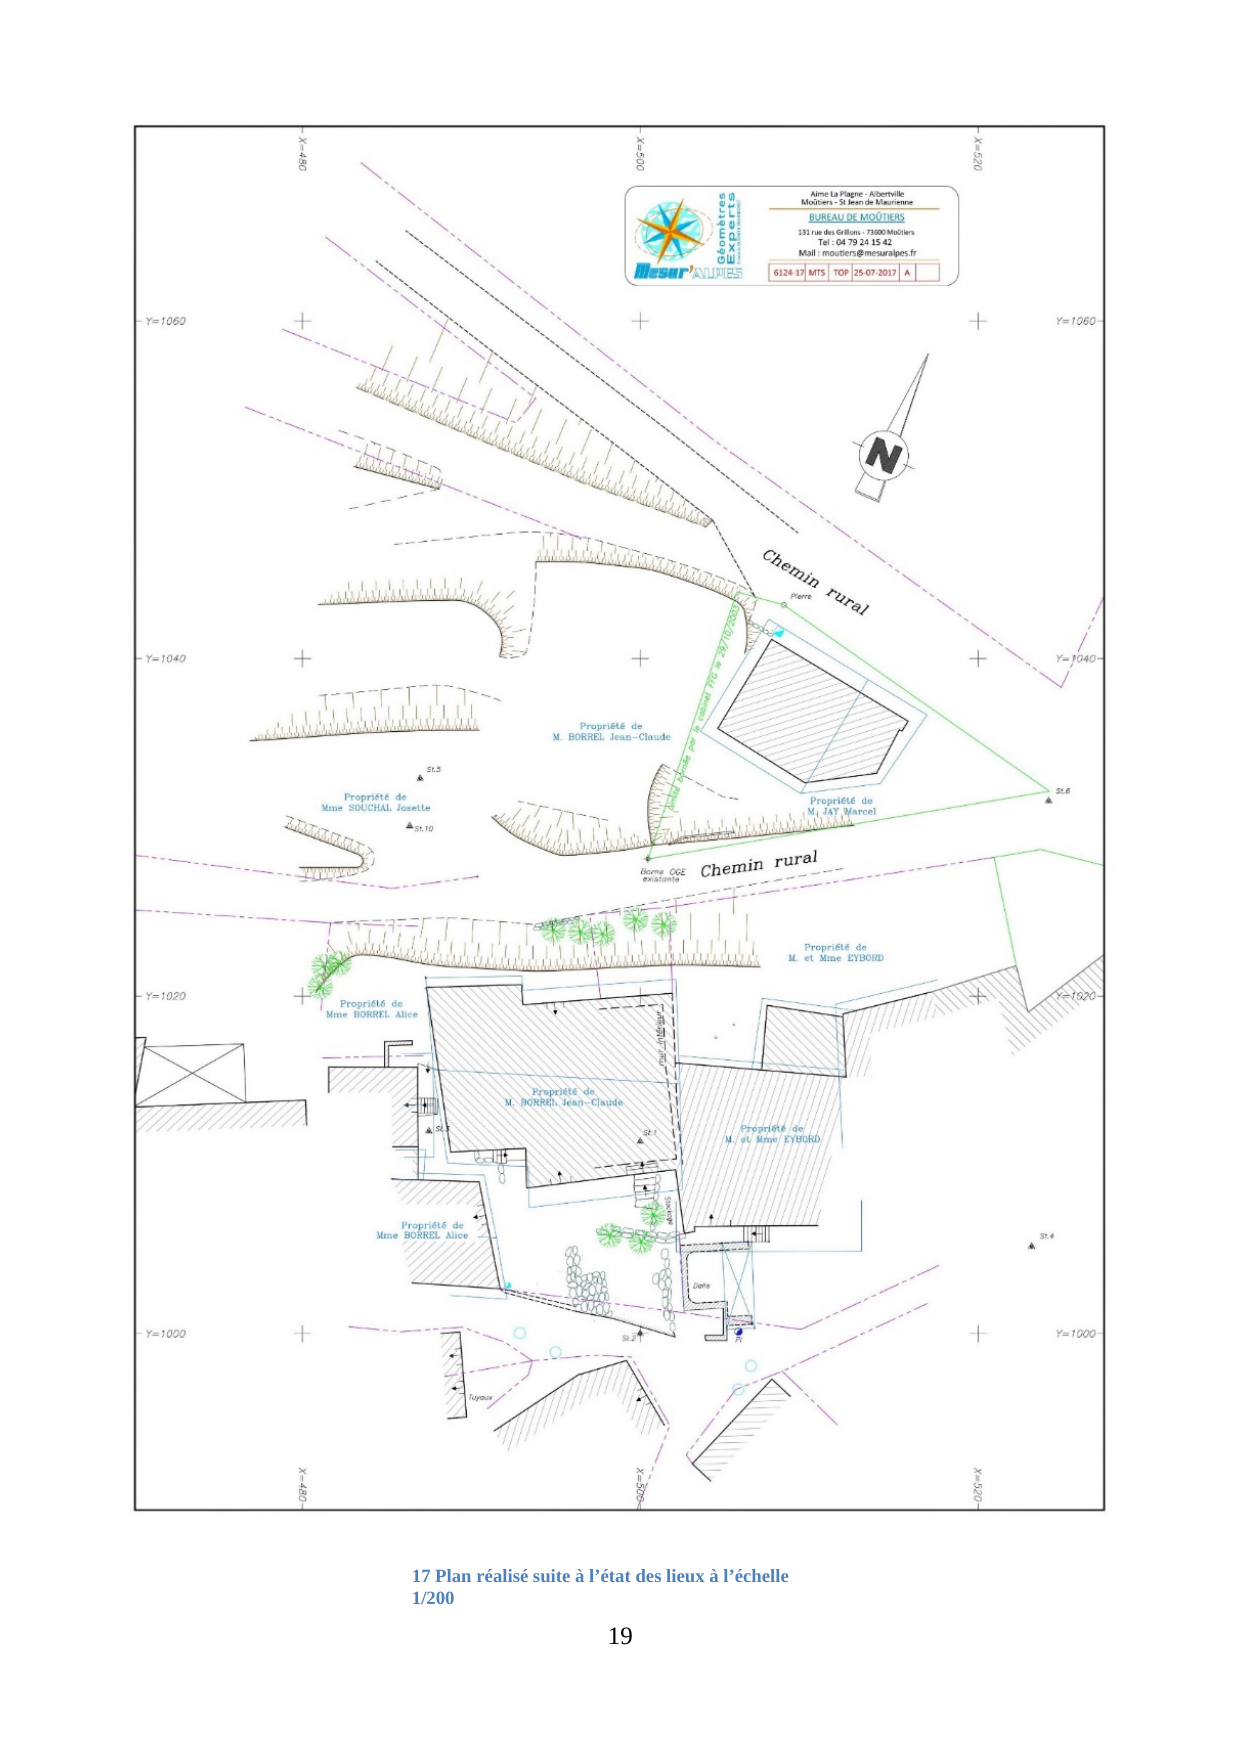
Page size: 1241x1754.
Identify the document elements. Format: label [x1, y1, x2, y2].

picture [118, 109, 1121, 1527]
